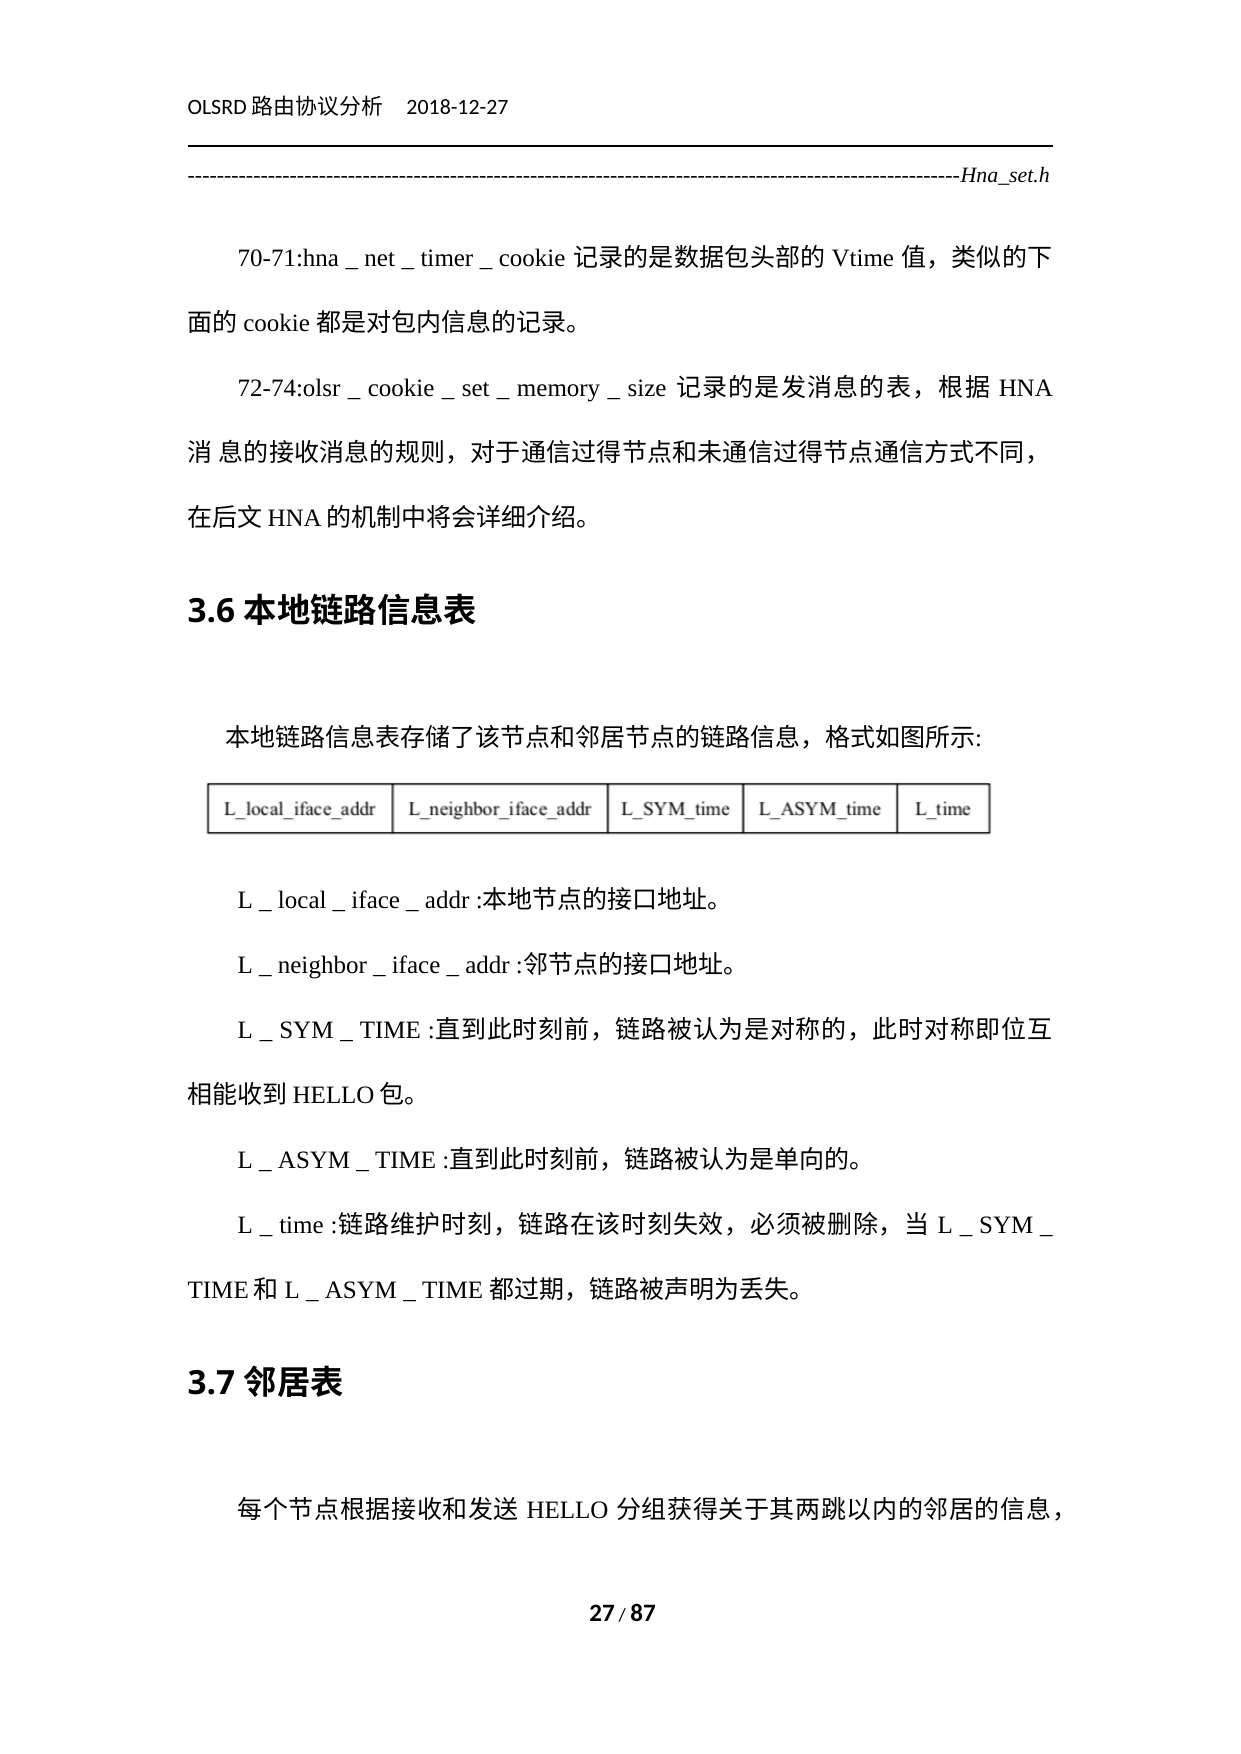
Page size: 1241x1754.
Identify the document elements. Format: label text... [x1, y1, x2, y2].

picture [187, 768, 1021, 848]
text 本地链路信息表存储了该节点和邻居节点的链路信息，格式如图所示: [187, 703, 1053, 768]
subtitle 3.6 本地链路信息表 [187, 576, 1053, 641]
text 72-74:olsr _ cookie _ set _ memory _ size 记录的是发消息的表，根据 HNA 消 息的接收消息的规则，对于通信过得节点和未通信过得节点通信方式不同，在后文HNA的机制中将会详细介绍。 [187, 353, 1053, 548]
subtitle 3.7 邻居表 [187, 1348, 1053, 1413]
text 70-71:hna _ net _ timer _ cookie 记录的是数据包头部的Vtime 值，类似的下 面的 cookie 都是对包内信息的记录。 [187, 223, 1053, 353]
text L _ local _ iface _ addr :本地节点的接口地址。 [187, 866, 1053, 931]
text L _ neighbor _ iface _ addr :邻节点的接口地址。 [187, 931, 1053, 996]
text L _ time :链路维护时刻，链路在该时刻失效，必须被删除，当 L _ SYM _ TIME和 L _ ASYM _ TIME 都过期，链路被声明为丢失。 [187, 1191, 1053, 1321]
text ----------------------------------------------------------------------------------------------------------Hna_set.h [187, 158, 1053, 191]
text L _ ASYM _ TIME :直到此时刻前，链路被认为是单向的。 [187, 1126, 1053, 1191]
text L _ SYM _ TIME :直到此时刻前，链路被认为是对称的，此时对称即位互相能收到HELLO包。 [187, 996, 1053, 1126]
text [187, 1475, 1053, 1540]
